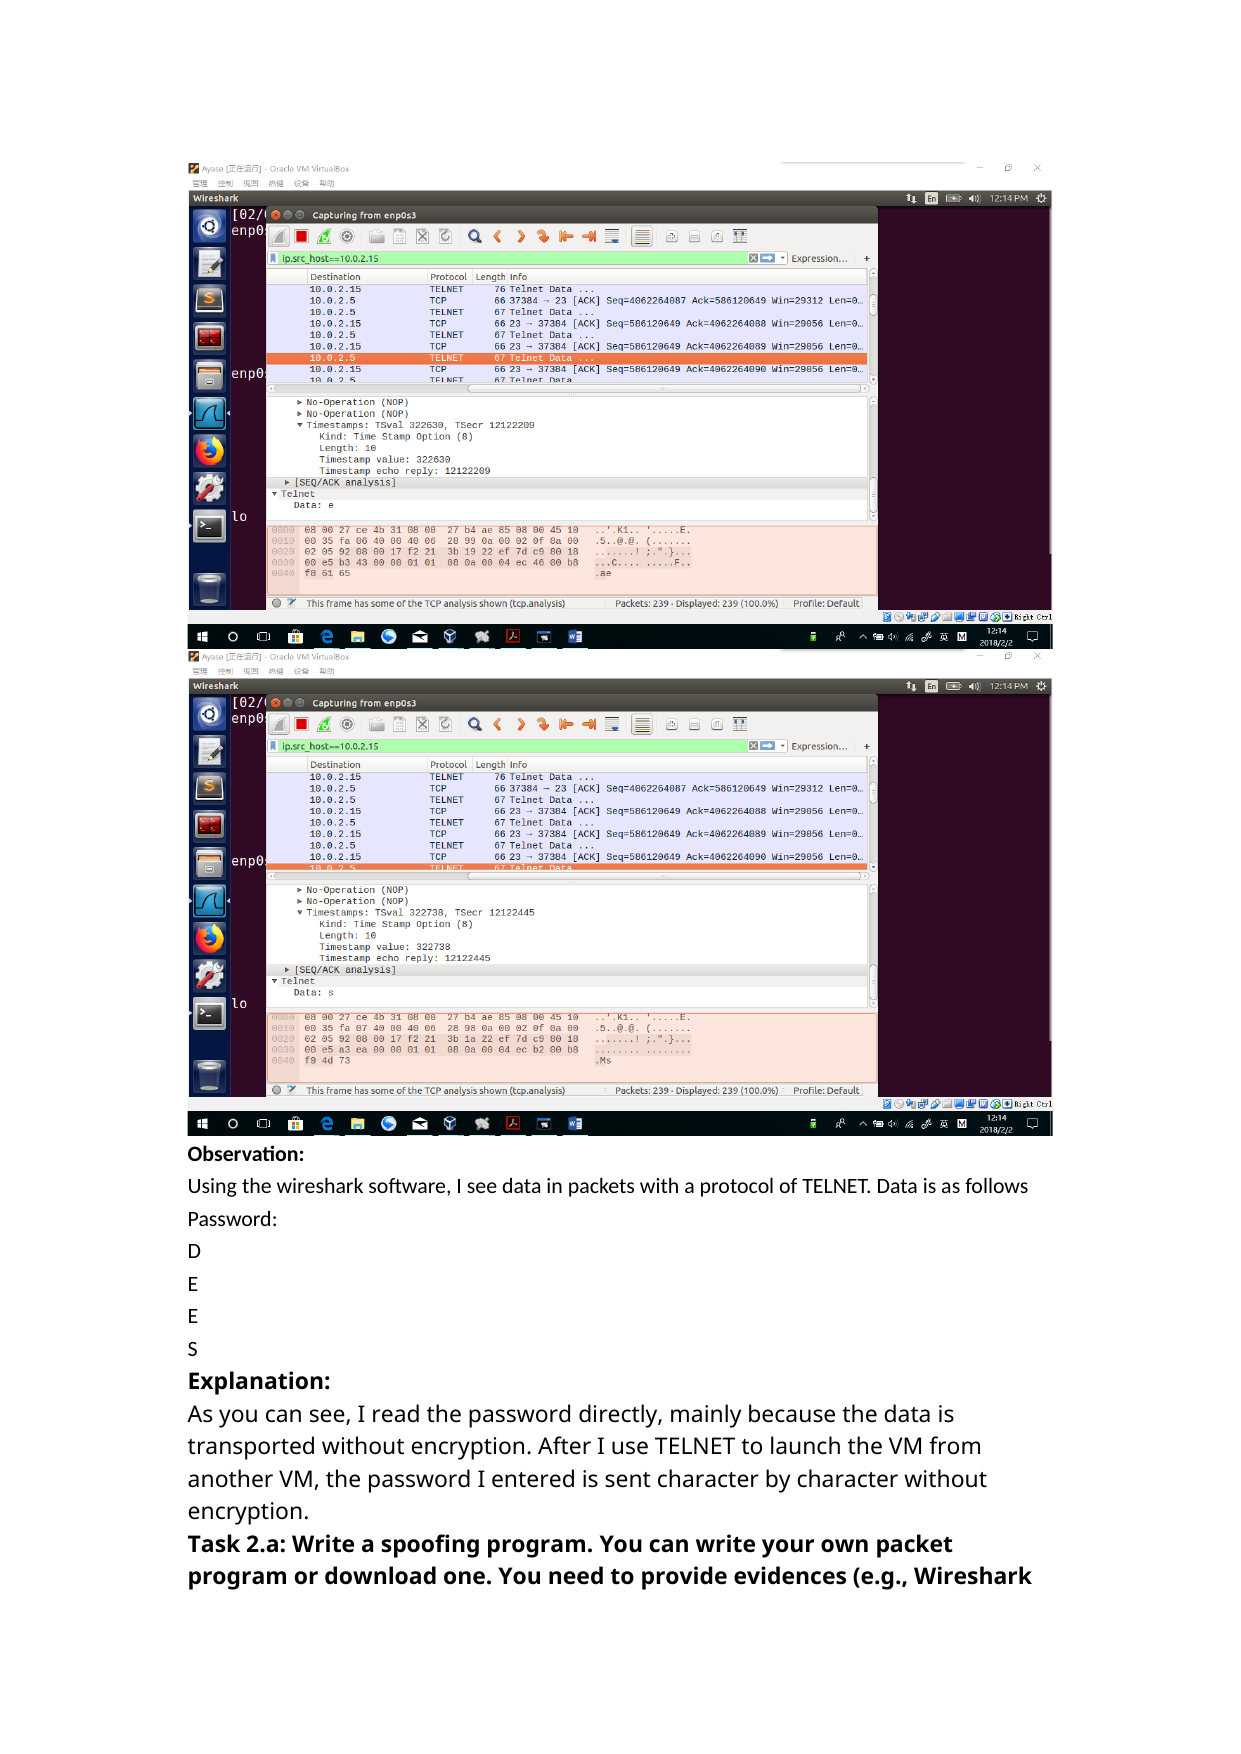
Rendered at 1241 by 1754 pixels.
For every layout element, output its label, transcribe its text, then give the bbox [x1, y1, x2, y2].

text Explanation: [187, 1364, 1053, 1397]
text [187, 1527, 1053, 1592]
text E [187, 1299, 1053, 1332]
text As you can see, I read the password directly, mainly because the data is transported without encryption. After I use TELNET to launch the VM from another VM, the password I entered is sent character by character without encryption. [187, 1397, 1053, 1527]
text S [187, 1332, 1053, 1364]
picture [187, 162, 1053, 1136]
text Observation: [187, 1137, 1053, 1169]
text Using the wireshark software, I see data in packets with a protocol of TELNET. Data is as follows [187, 1169, 1053, 1202]
text D [187, 1234, 1053, 1267]
text Password: [187, 1202, 1053, 1234]
text E [187, 1267, 1053, 1299]
